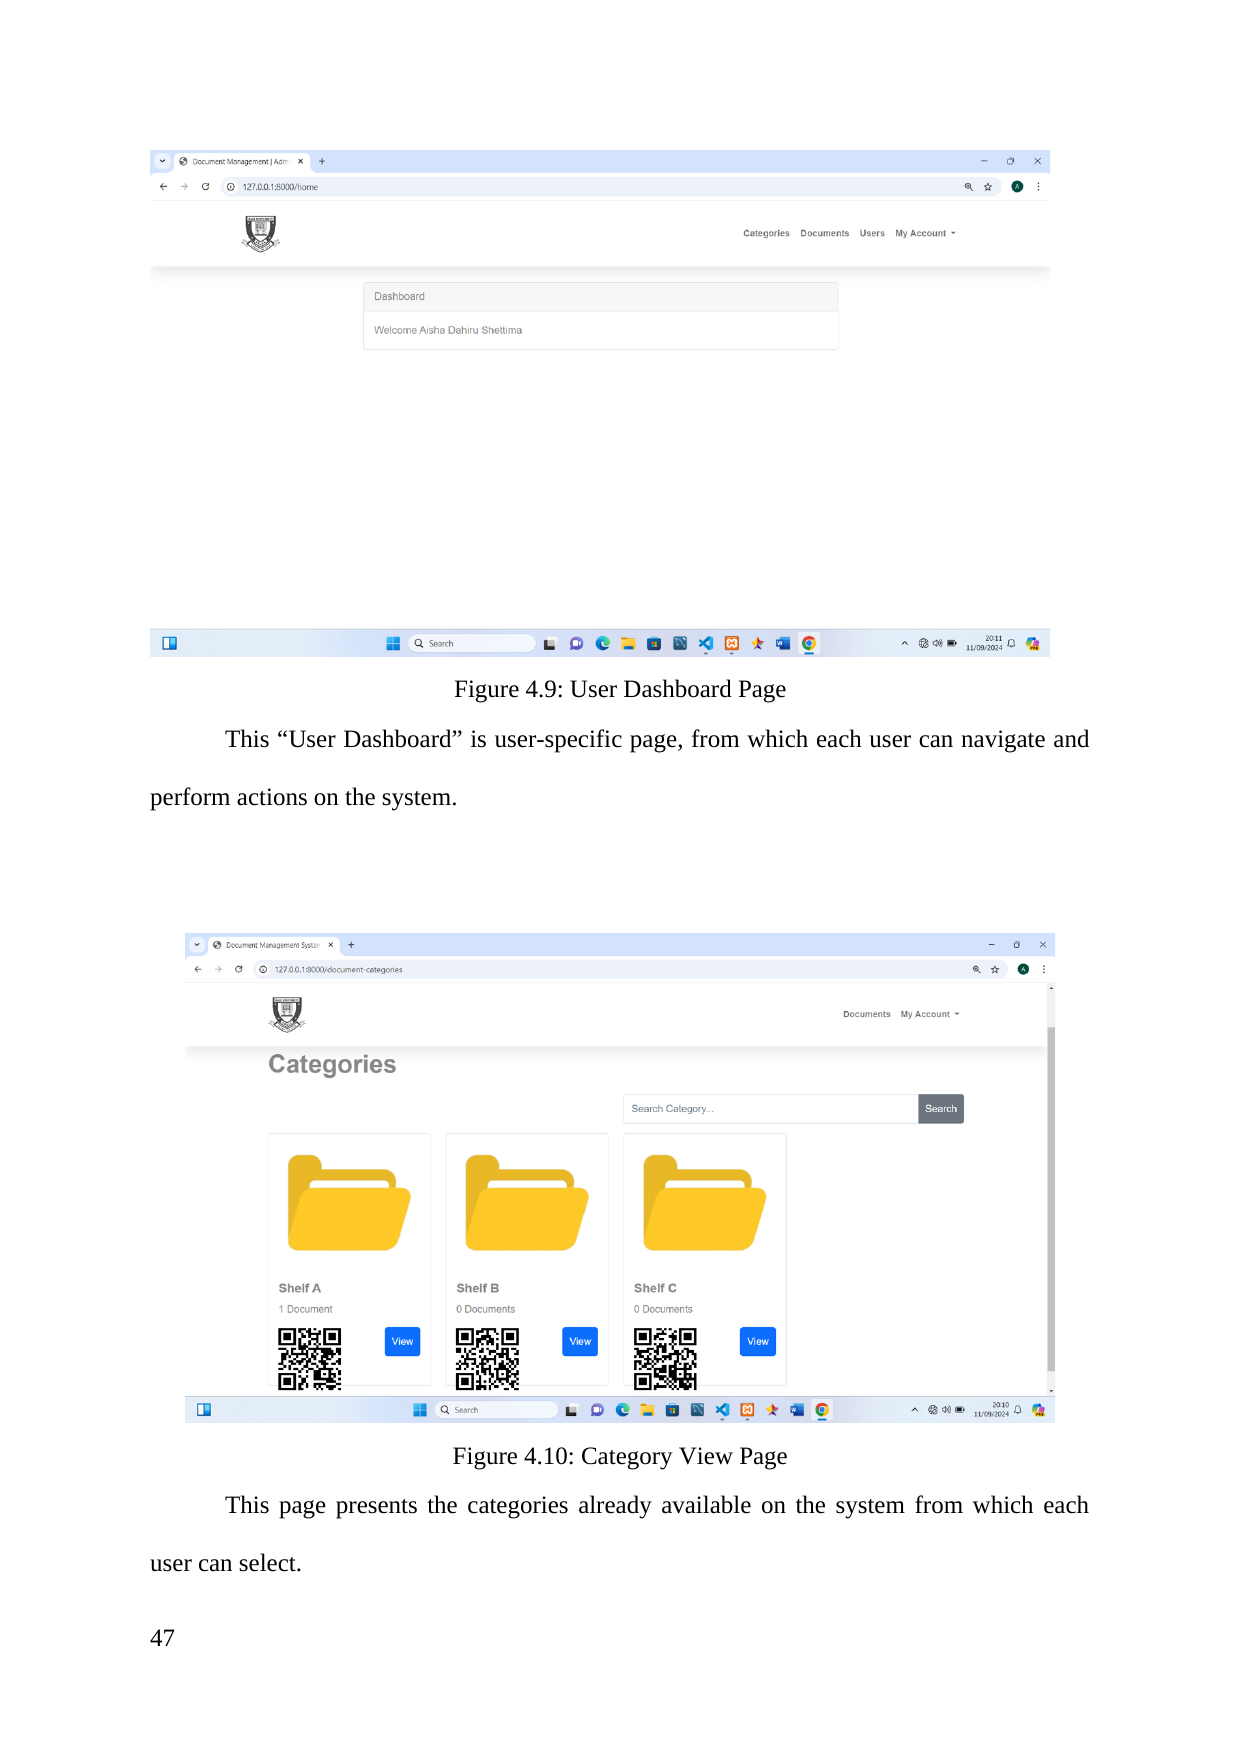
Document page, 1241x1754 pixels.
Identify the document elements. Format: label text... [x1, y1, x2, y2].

text This “User Dashboard” is user-specific page, from which each user can navigate and perform actions on the system. [150, 724, 1090, 810]
picture [150, 150, 1050, 657]
text Figure 4.9: User Dashboard Page [150, 674, 1090, 703]
text This page presents the categories already available on the system from which each user can select. [150, 1491, 1090, 1577]
text Figure 4.10: Category View Page [150, 1441, 1090, 1470]
picture [185, 933, 1055, 1423]
